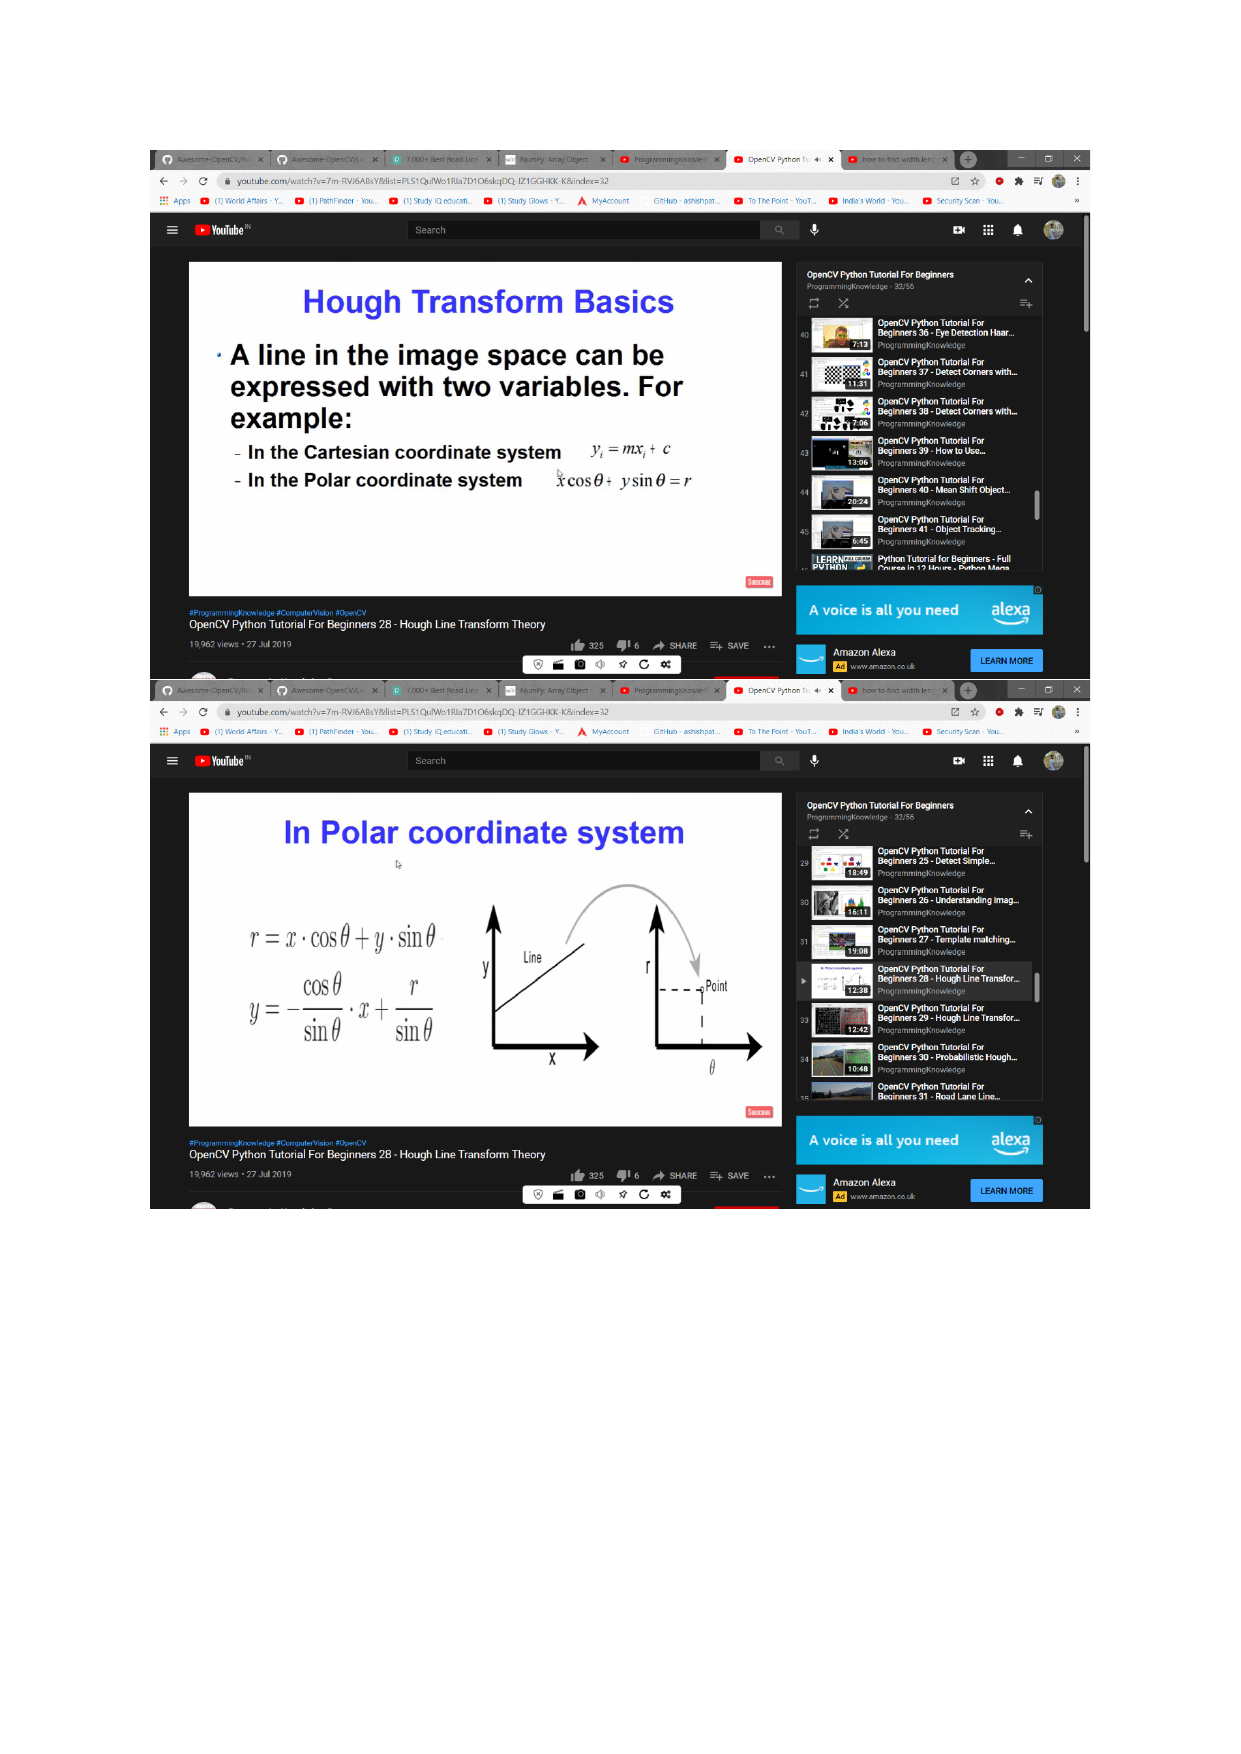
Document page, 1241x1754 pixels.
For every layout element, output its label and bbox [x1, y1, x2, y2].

picture [150, 680, 1091, 1209]
picture [150, 150, 1091, 679]
